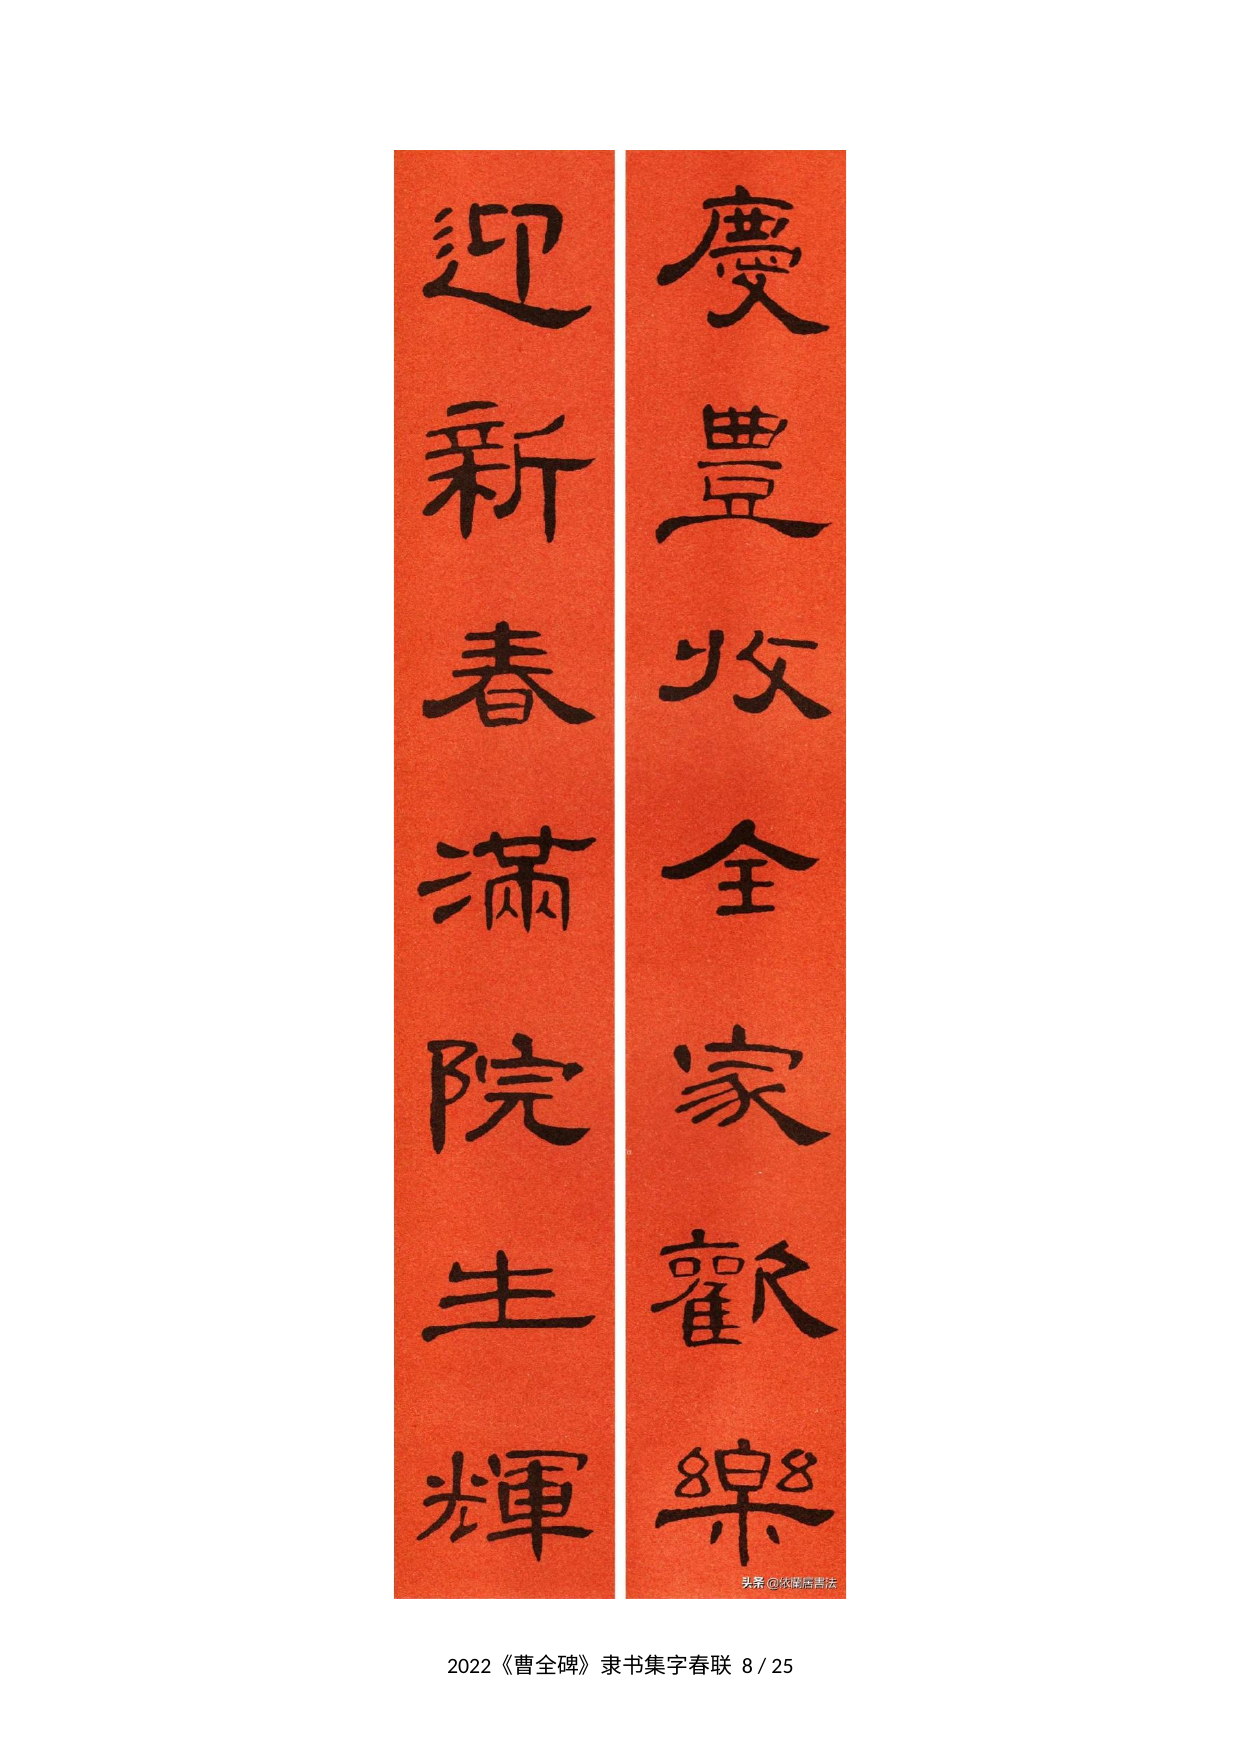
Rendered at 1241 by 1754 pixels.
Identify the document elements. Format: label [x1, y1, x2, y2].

picture [393, 150, 847, 1599]
